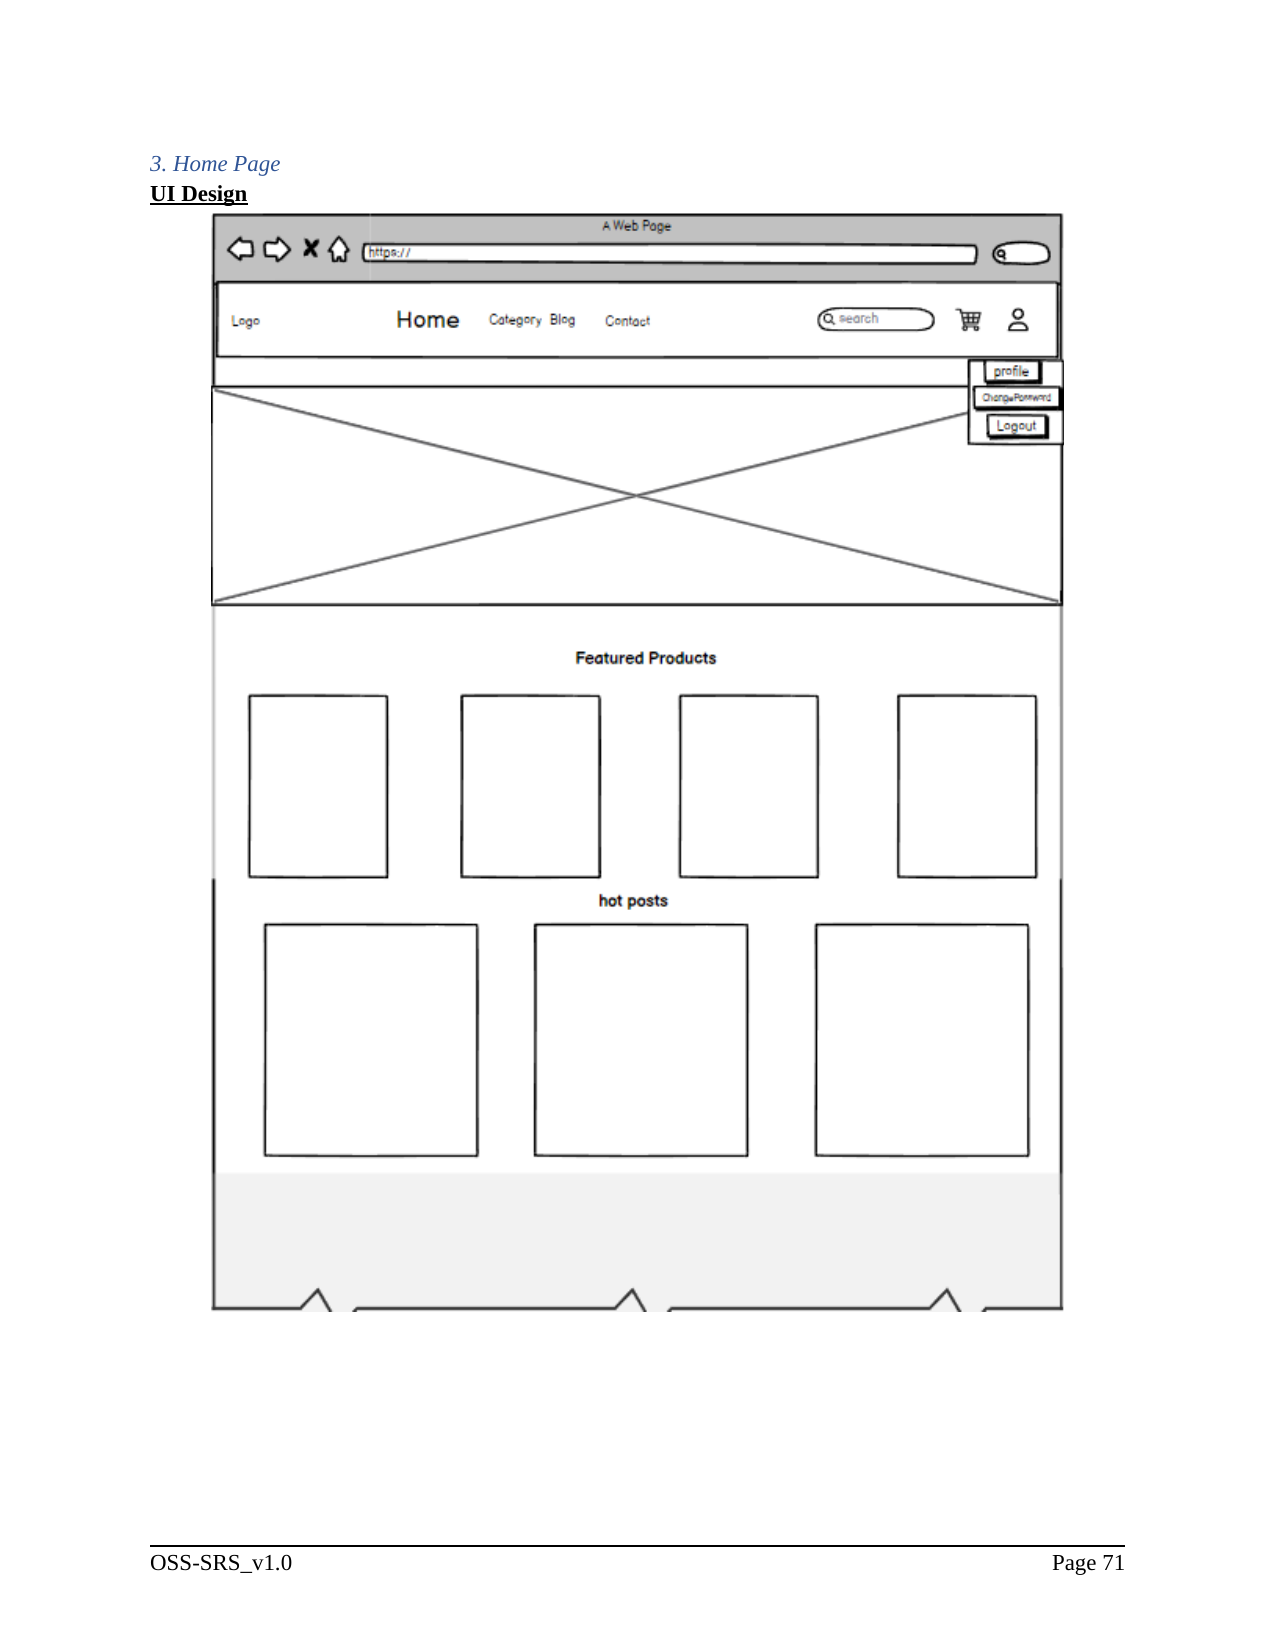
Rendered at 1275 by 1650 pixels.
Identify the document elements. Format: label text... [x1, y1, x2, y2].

picture [211, 206, 1064, 1312]
subtitle 3. Home Page [150, 150, 1125, 176]
subtitle UI Design [150, 181, 1125, 207]
